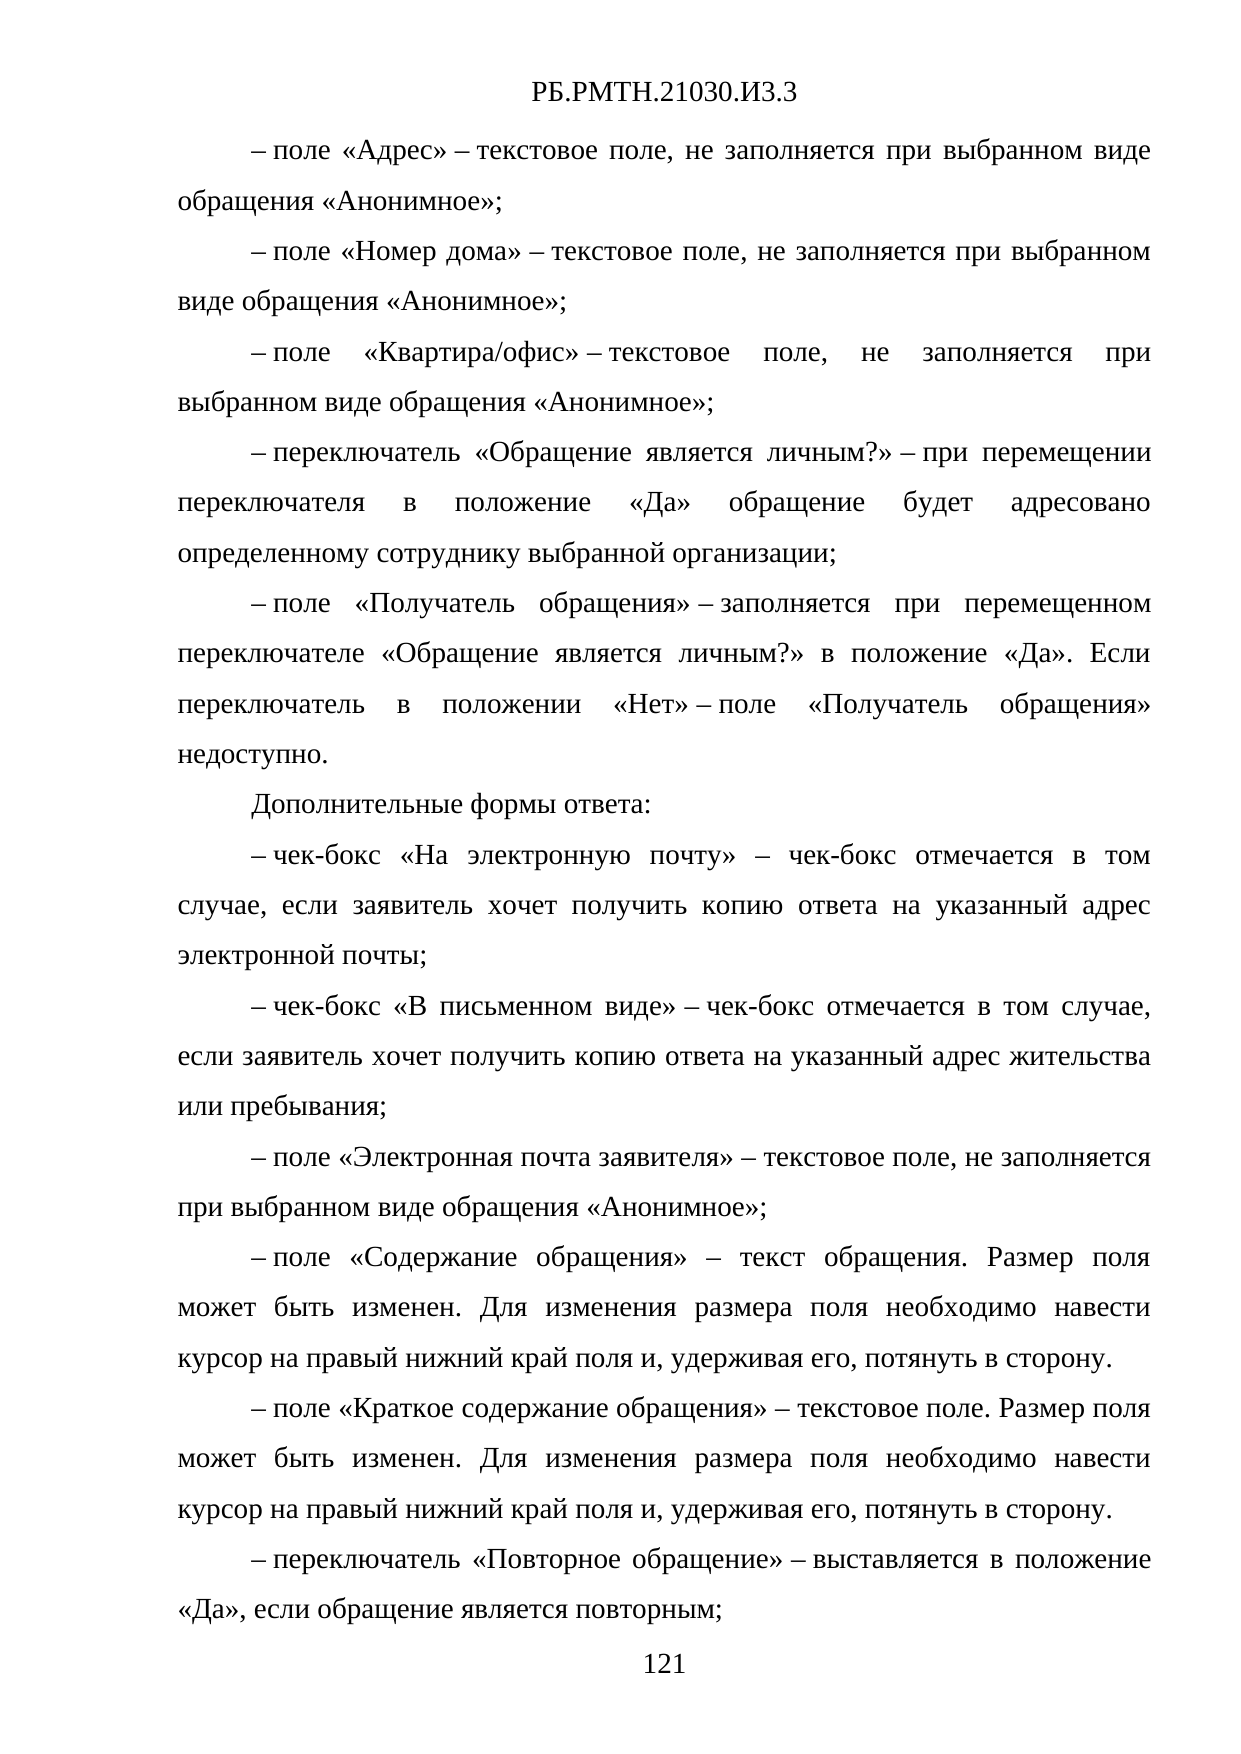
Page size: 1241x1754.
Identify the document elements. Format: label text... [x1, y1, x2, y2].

text – поле «Получатель обращения» – заполняется при перемещенном переключателе «Обращение является личным?» в положение «Да». Если переключатель в положении «Нет» – поле «Получатель обращения» недоступно. [177, 585, 1152, 770]
text – чек-бокс «На электронную почту» – чек-бокс отмечается в том случае, если заявитель хочет получить копию ответа на указанный адрес электронной почты; [177, 837, 1152, 971]
text – переключатель «Повторное обращение» – выставляется в положение «Да», если обращение является повторным; [177, 1541, 1152, 1625]
text – поле «Электронная почта заявителя» – текстовое поле, не заполняется при выбранном виде обращения «Анонимное»; [177, 1139, 1152, 1222]
text Дополнительные формы ответа: [177, 786, 1152, 820]
text – чек-бокс «В письменном виде» – чек-бокс отмечается в том случае, если заявитель хочет получить копию ответа на указанный адрес жительства или пребывания; [177, 988, 1152, 1122]
text – поле «Номер дома» – текстовое поле, не заполняется при выбранном виде обращения «Анонимное»; [177, 233, 1152, 317]
text – поле «Содержание обращения» – текст обращения. Размер поля может быть изменен. Для изменения размера поля необходимо навести курсор на правый нижний край поля и, удерживая его, потянуть в сторону. [177, 1239, 1152, 1373]
text – поле «Адрес» – текстовое поле, не заполняется при выбранном виде обращения «Анонимное»; [177, 132, 1152, 216]
text – поле «Краткое содержание обращения» – текстовое поле. Размер поля может быть изменен. Для изменения размера поля необходимо навести курсор на правый нижний край поля и, удерживая его, потянуть в сторону. [177, 1390, 1152, 1524]
text – поле «Квартира/офис» – текстовое поле, не заполняется при выбранном виде обращения «Анонимное»; [177, 334, 1152, 417]
text – переключатель «Обращение является личным?» – при перемещении переключателя в положение «Да» обращение будет адресовано определенному сотруднику выбранной организации; [177, 434, 1152, 568]
